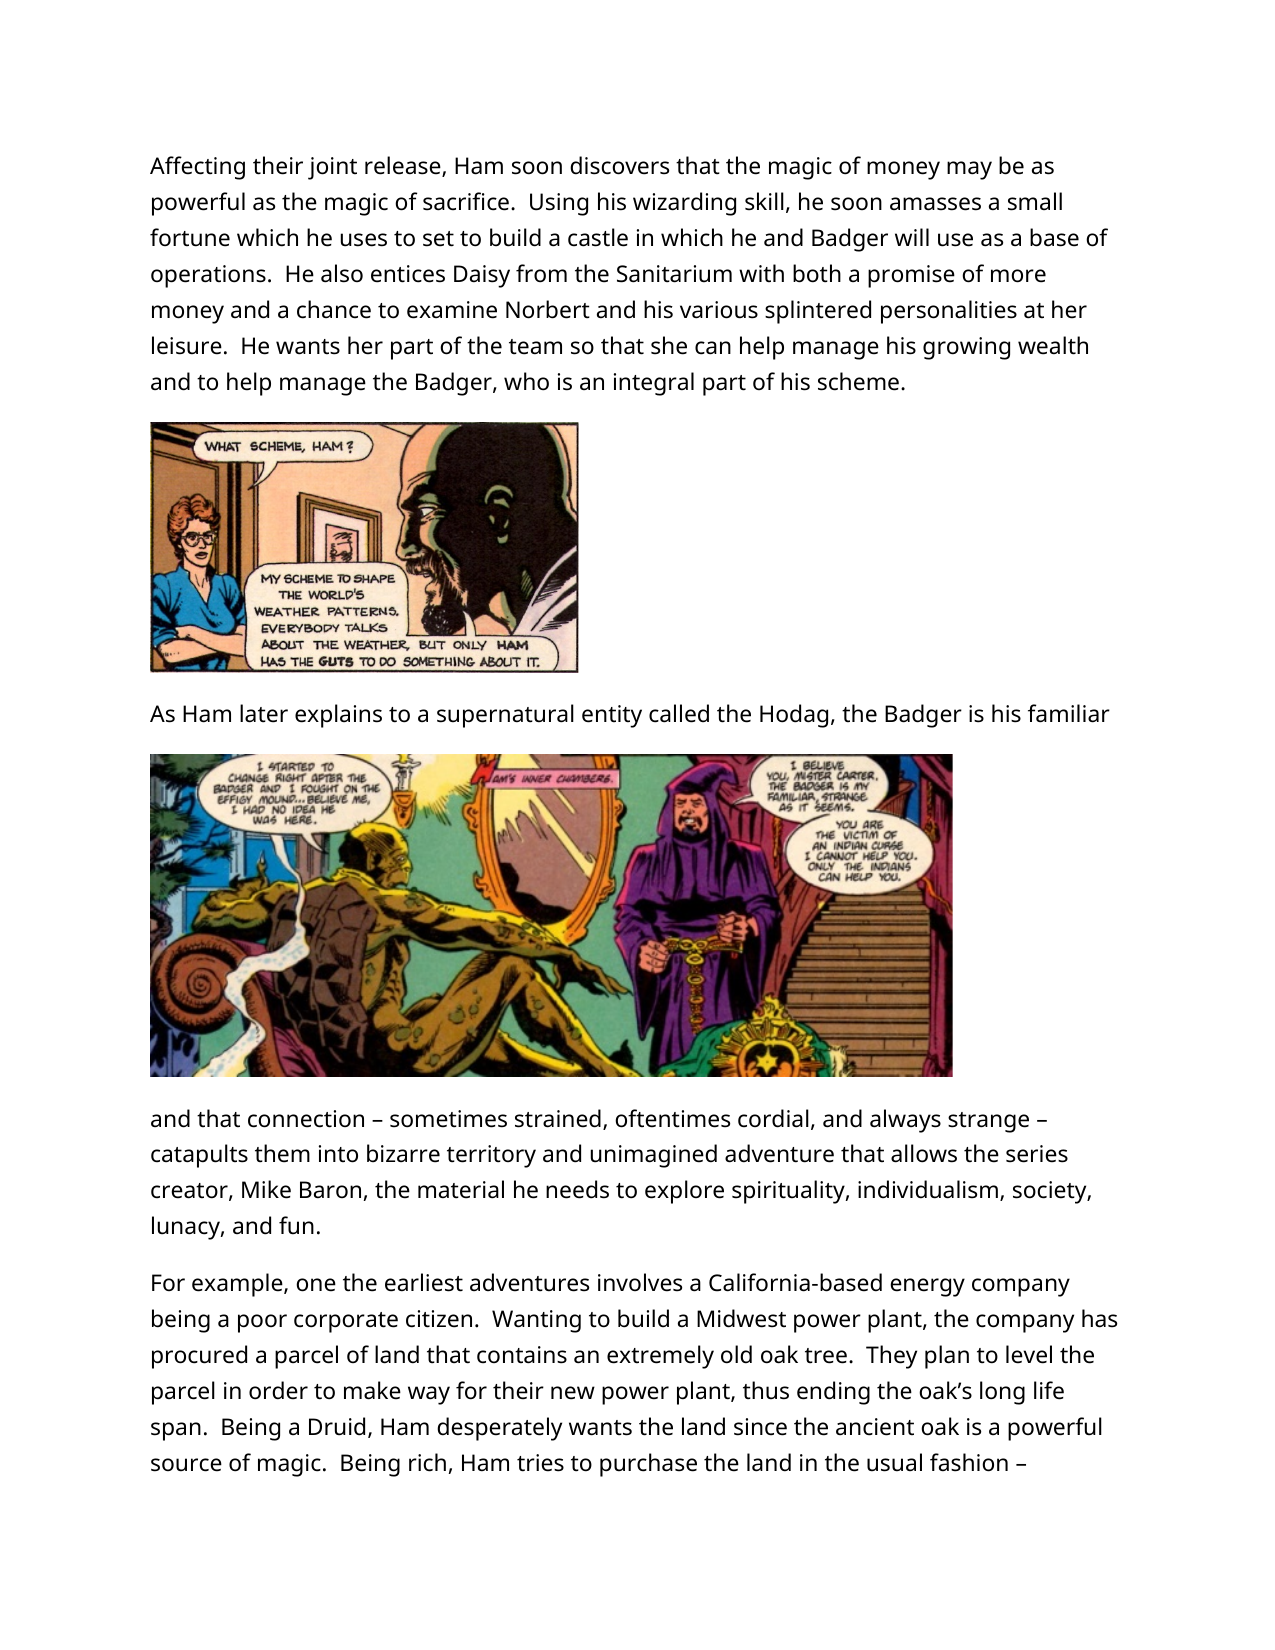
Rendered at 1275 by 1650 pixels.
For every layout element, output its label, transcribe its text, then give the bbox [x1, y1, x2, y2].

picture [150, 422, 579, 673]
text Affecting their joint release, Ham soon discovers that the magic of money may be as powerful as the magic of sacrifice. Using his wizarding skill, he soon amasses a small fortune which he uses to set to build a castle in which he and Badger will use as a base of operations. He also entices Daisy from the Sanitarium with both a promise of more money and a chance to examine Norbert and his various splintered personalities at her leisure. He wants her part of the team so that she can help manage his growing wealth and to help manage the Badger, who is an integral part of his scheme. [150, 150, 1125, 397]
picture [150, 754, 953, 1077]
text and that connection – sometimes strained, oftentimes cordial, and always strange – catapults them into bizarre territory and unimagined adventure that allows the series creator, Mike Baron, the material he needs to explore spirituality, individualism, society, lunacy, and fun. [150, 1102, 1125, 1242]
text As Ham later explains to a supernatural entity called the Hodag, the Badger is his familiar [150, 698, 1125, 729]
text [150, 1267, 1125, 1478]
